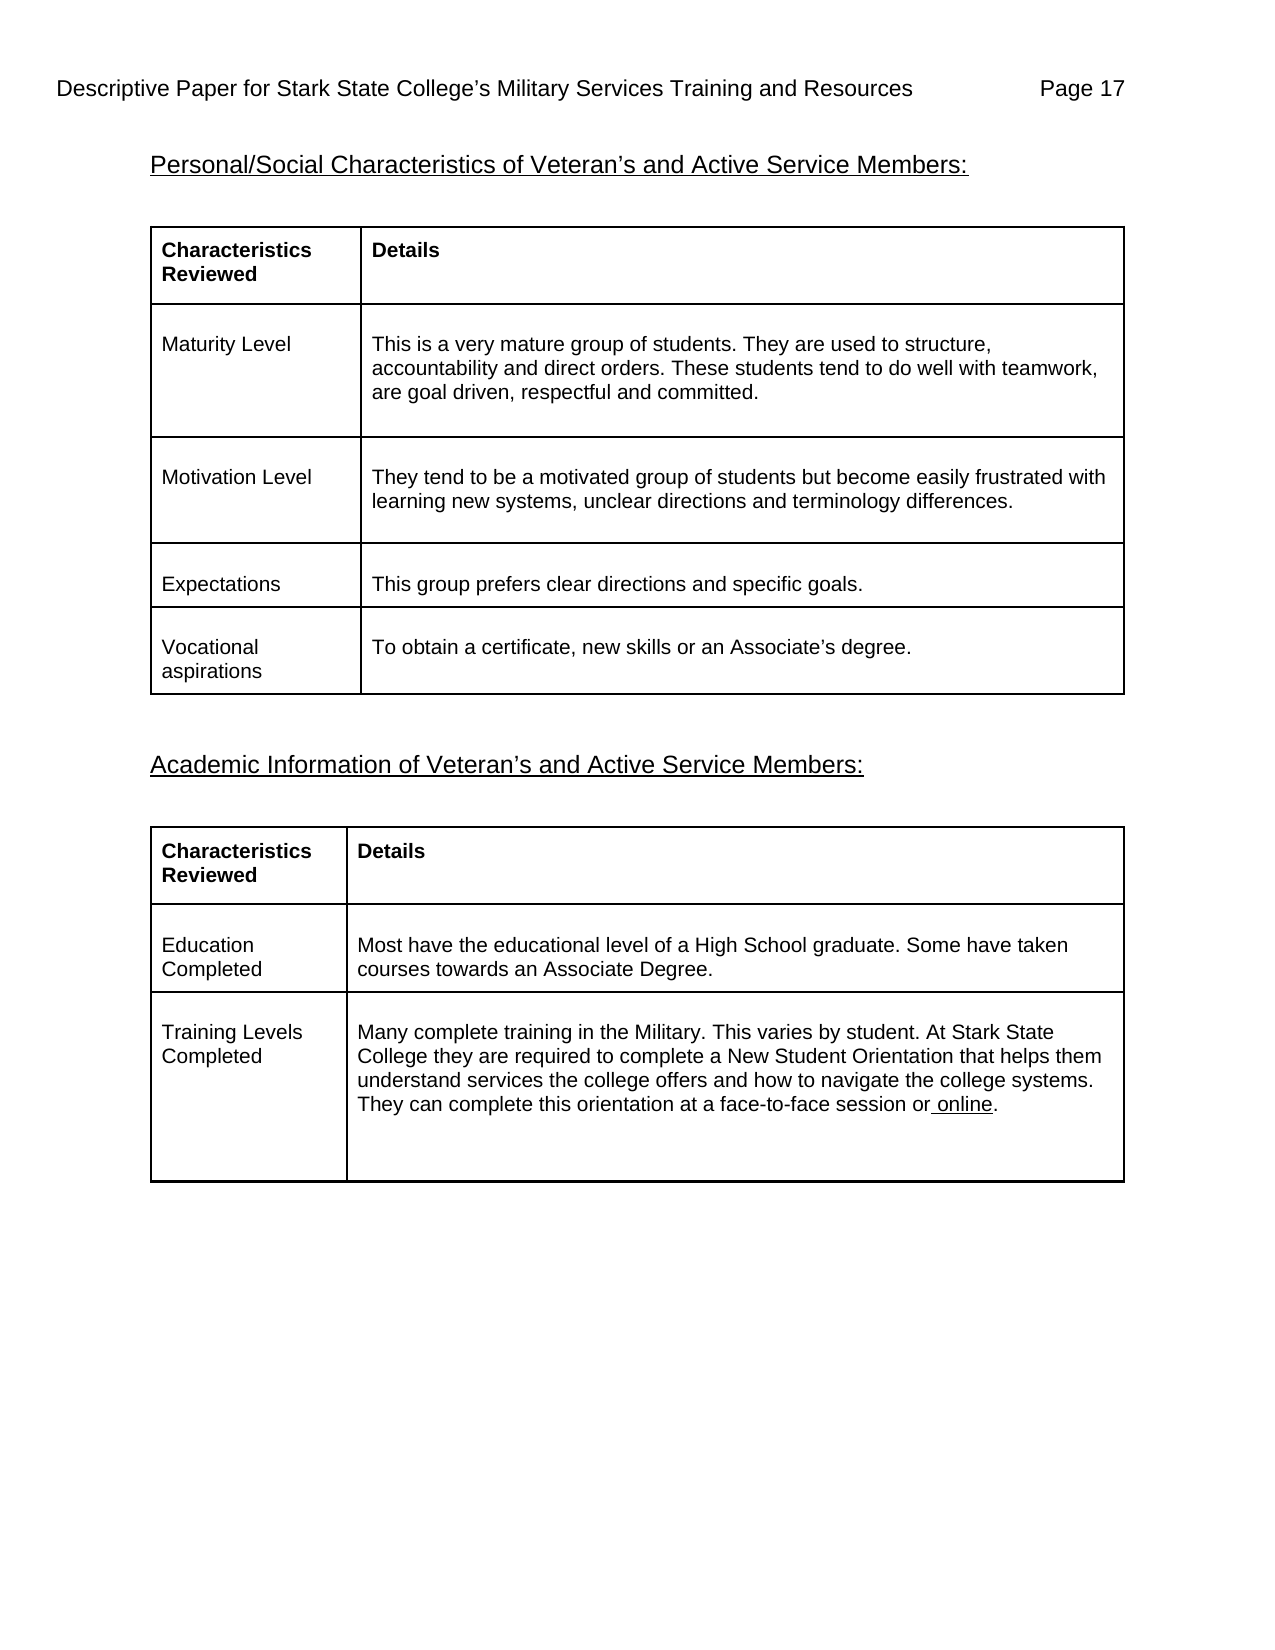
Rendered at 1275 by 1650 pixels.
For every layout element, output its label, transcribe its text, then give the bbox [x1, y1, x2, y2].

table_cell Many complete training in the Military. This varies by student. At Stark State College they are required to complete a New Student Orientation that helps them understand services the college offers and how to navigate the college systems. They can complete this orientation at a face-to-face session or online. [348, 993, 1123, 1180]
table_cell This group prefers clear directions and specific goals. [362, 544, 1123, 606]
table_cell Vocational aspirations [152, 608, 360, 693]
table_header Details [348, 828, 1123, 903]
table_cell Motivation Level [152, 438, 360, 542]
table_cell This is a very mature group of students. They are used to structure, accountability and direct orders. These students tend to do well with teamwork, are goal driven, respectful and committed. [362, 305, 1123, 436]
text Personal/Social Characteristics of Veteran’s and Active Service Members: [150, 150, 1125, 179]
table_cell They tend to be a motivated group of students but become easily frustrated with learning new systems, unclear directions and terminology differences. [362, 438, 1123, 542]
table_header Characteristics Reviewed [152, 828, 346, 903]
table_header Details [362, 228, 1123, 303]
table_cell Most have the educational level of a High School graduate. Some have taken courses towards an Associate Degree. [348, 905, 1123, 991]
text Academic Information of Veteran’s and Active Service Members: [150, 751, 1125, 779]
table_cell Training Levels Completed [152, 993, 346, 1180]
table_header Characteristics Reviewed [152, 228, 360, 303]
table_cell Maturity Level [152, 305, 360, 436]
table_cell To obtain a certificate, new skills or an Associate’s degree. [362, 608, 1123, 693]
table_cell Expectations [152, 544, 360, 606]
table_cell Education Completed [152, 905, 346, 991]
